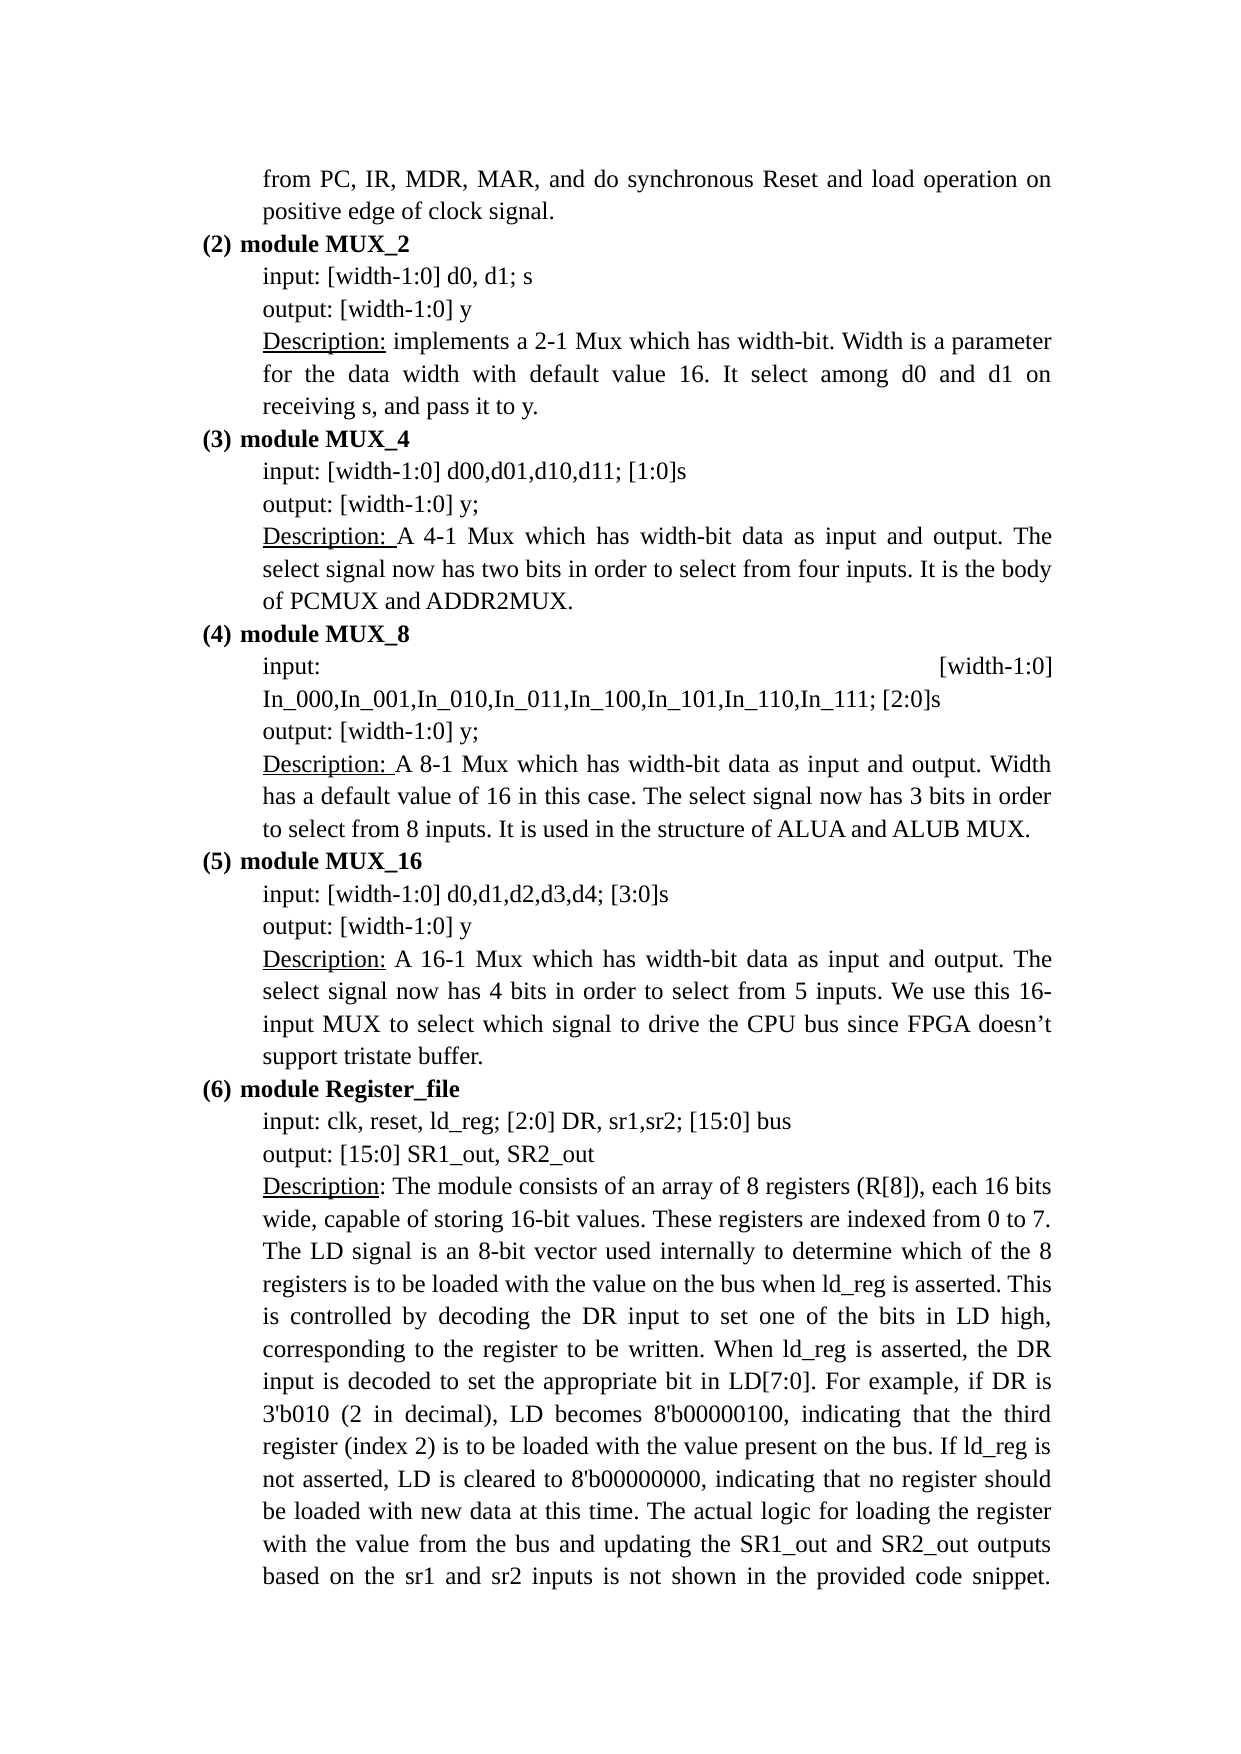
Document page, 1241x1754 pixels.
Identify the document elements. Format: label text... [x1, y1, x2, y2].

list module MUX_4 [202, 422, 1053, 454]
list input: [width-1:0] d0,d1,d2,d3,d4; [3:0]s [262, 877, 1053, 909]
list output: [width-1:0] y [262, 909, 1053, 942]
list module MUX_2 [202, 227, 1053, 259]
list module Register_file [202, 1072, 1053, 1104]
list input: clk, reset, ld_reg; [2:0] DR, sr1,sr2; [15:0] bus [262, 1104, 1053, 1137]
list Description: A 16-1 Mux which has width-bit data as input and output. The select signal now has 4 bits in order to select from 5 inputs. We use this 16-input MUX to select which signal to drive the CPU bus since FPGA doesn’t support tristate buffer. [262, 942, 1053, 1072]
list Description: implements a 2-1 Mux which has width-bit. Width is a parameter for the data width with default value 16. It select among d0 and d1 on receiving s, and pass it to y. [262, 324, 1053, 422]
text output: [width-1:0] y [219, 292, 1053, 324]
list output: [width-1:0] y; [262, 714, 1053, 747]
list module MUX_16 [202, 844, 1053, 877]
list input: [width-1:0] d00,d01,d10,d11; [1:0]s [262, 454, 1053, 487]
text input: [width-1:0] d0, d1; s [194, 259, 1053, 292]
list module MUX_8 [202, 617, 1053, 649]
list Description: A 8-1 Mux which has width-bit data as input and output. Width has a default value of 16 in this case. The select signal now has 3 bits in order to select from 8 inputs. It is used in the structure of ALUA and ALUB MUX. [262, 747, 1053, 844]
list output: [15:0] SR1_out, SR2_out [262, 1137, 1053, 1169]
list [262, 162, 1053, 227]
list input: [width-1:0] In_000,In_001,In_010,In_011,In_100,In_101,In_110,In_111; [2:0]s [262, 649, 1053, 714]
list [262, 1169, 1053, 1592]
list output: [width-1:0] y; [262, 487, 1053, 519]
list Description: A 4-1 Mux which has width-bit data as input and output. The select signal now has two bits in order to select from four inputs. It is the body of PCMUX and ADDR2MUX. [262, 519, 1053, 617]
